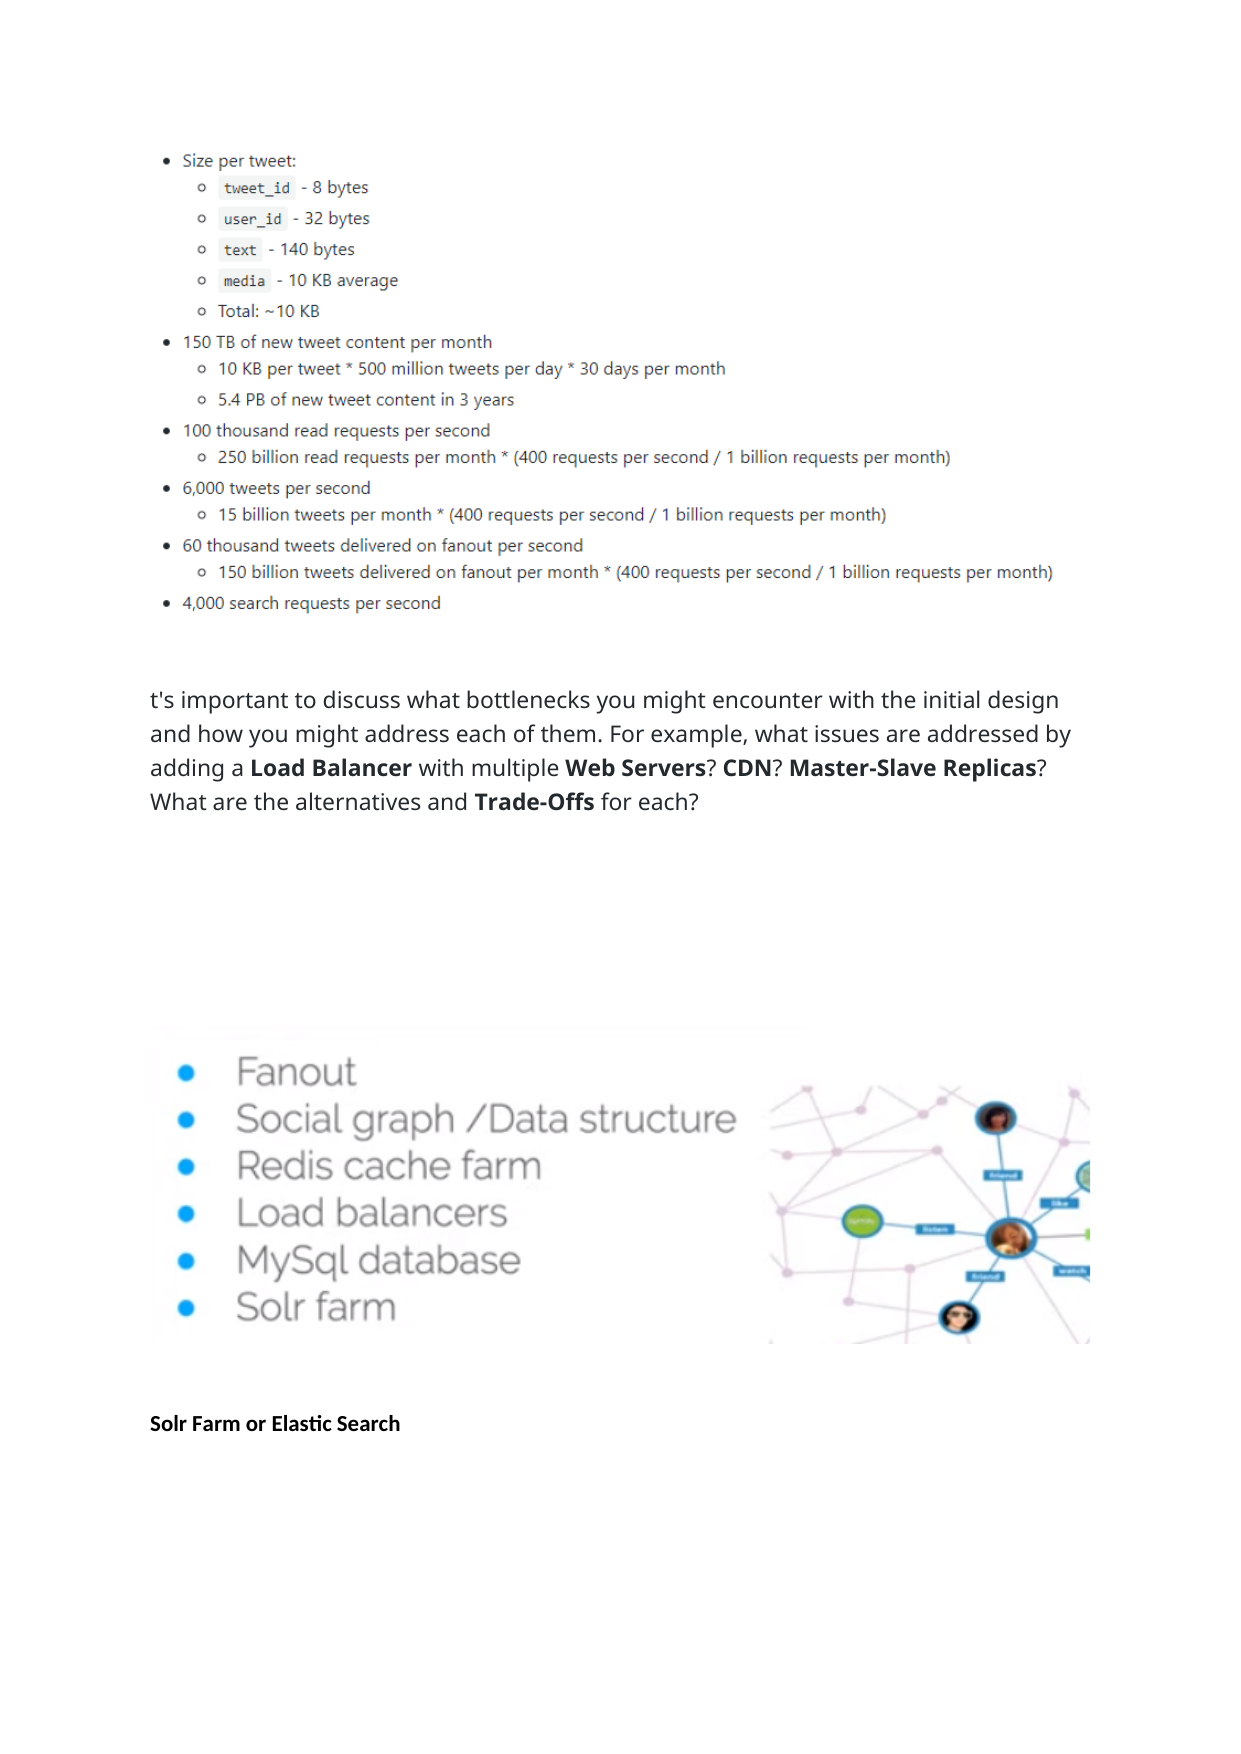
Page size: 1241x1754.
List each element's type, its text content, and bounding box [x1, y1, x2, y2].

text Solr Farm or Elastic Search [150, 1409, 1090, 1437]
text t's important to discuss what bottlenecks you might encounter with the initial design and how you might address each of them. For example, what issues are addressed by adding a Load Balancer with multiple Web Servers? CDN? Master-Slave Replicas? What are the alternatives and Trade-Offs for each? [150, 684, 1090, 817]
picture [150, 1026, 1091, 1344]
picture [150, 150, 1091, 619]
